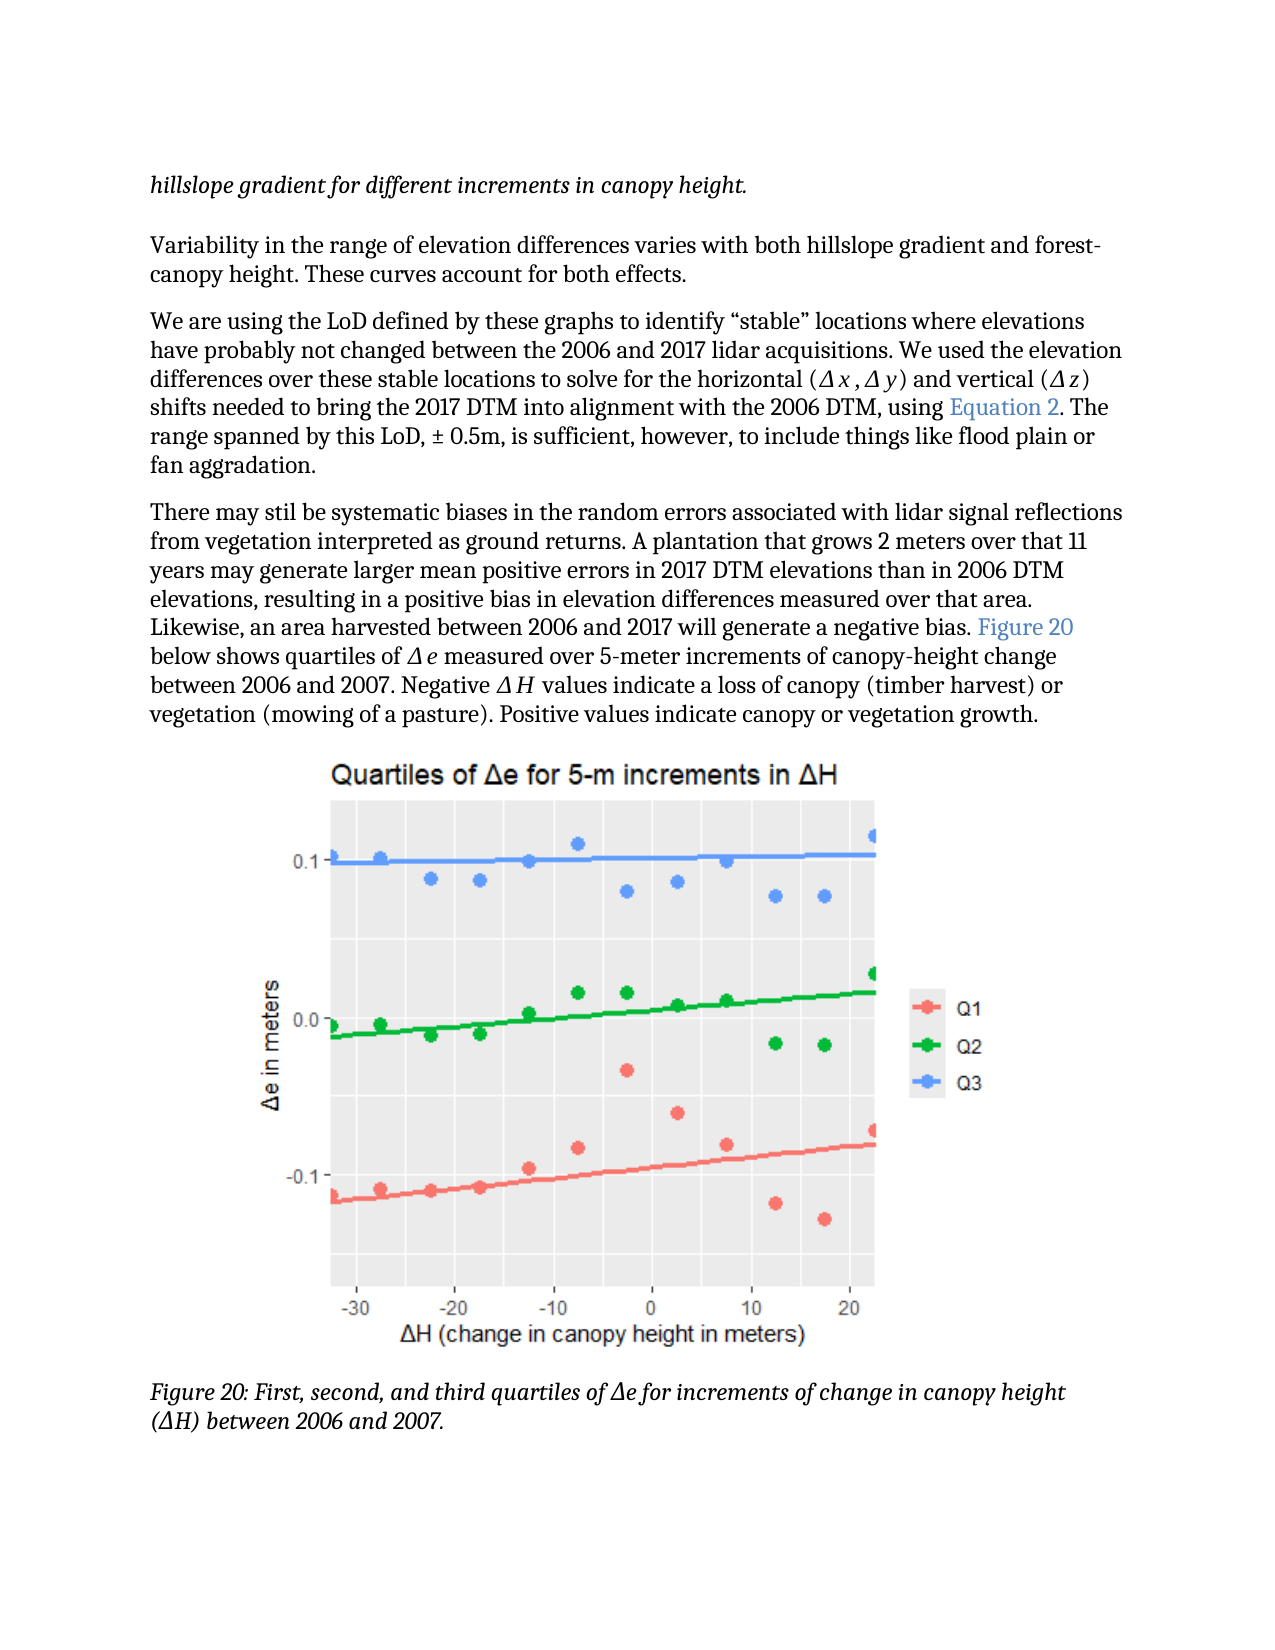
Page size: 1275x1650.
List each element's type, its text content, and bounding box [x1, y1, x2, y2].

text There may stil be systematic biases in the random errors associated with lidar signal reflections from vegetation interpreted as ground returns. A plantation that grows 2 meters over that 11 years may generate larger mean positive errors in 2017 DTM elevations than in 2006 DTM elevations, resulting in a positive bias in elevation differences measured over that area. Likewise, an area harvested between 2006 and 2017 will generate a negative bias. Figure 20 below shows quartiles of measured over 5-meter increments of canopy-height change between 2006 and 2007. Negative values indicate a loss of canopy (timber harvest) or vegetation (mowing of a pasture). Positive values indicate canopy or vegetation growth. [150, 498, 1125, 728]
text Variability in the range of elevation differences varies with both hillslope gradient and forest-canopy height. These curves account for both effects. [150, 231, 1125, 288]
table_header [139, 150, 1114, 212]
table_header Figure 20: First, second, and third quartiles of Δe for increments of change in canopy height (ΔH) between 2006 and 2007. [139, 747, 1114, 1448]
picture [247, 750, 1006, 1358]
text We are using the LoD defined by these graphs to identify “stable” locations where elevations have probably not changed between the 2006 and 2017 lidar acquisitions. We used the elevation differences over these stable locations to solve for the horizontal () and vertical () shifts needed to bring the 2017 DTM into alignment with the 2006 DTM, using Equation 2. The range spanned by this LoD, ± 0.5m, is sufficient, however, to include things like flood plain or fan aggradation. [150, 307, 1125, 479]
